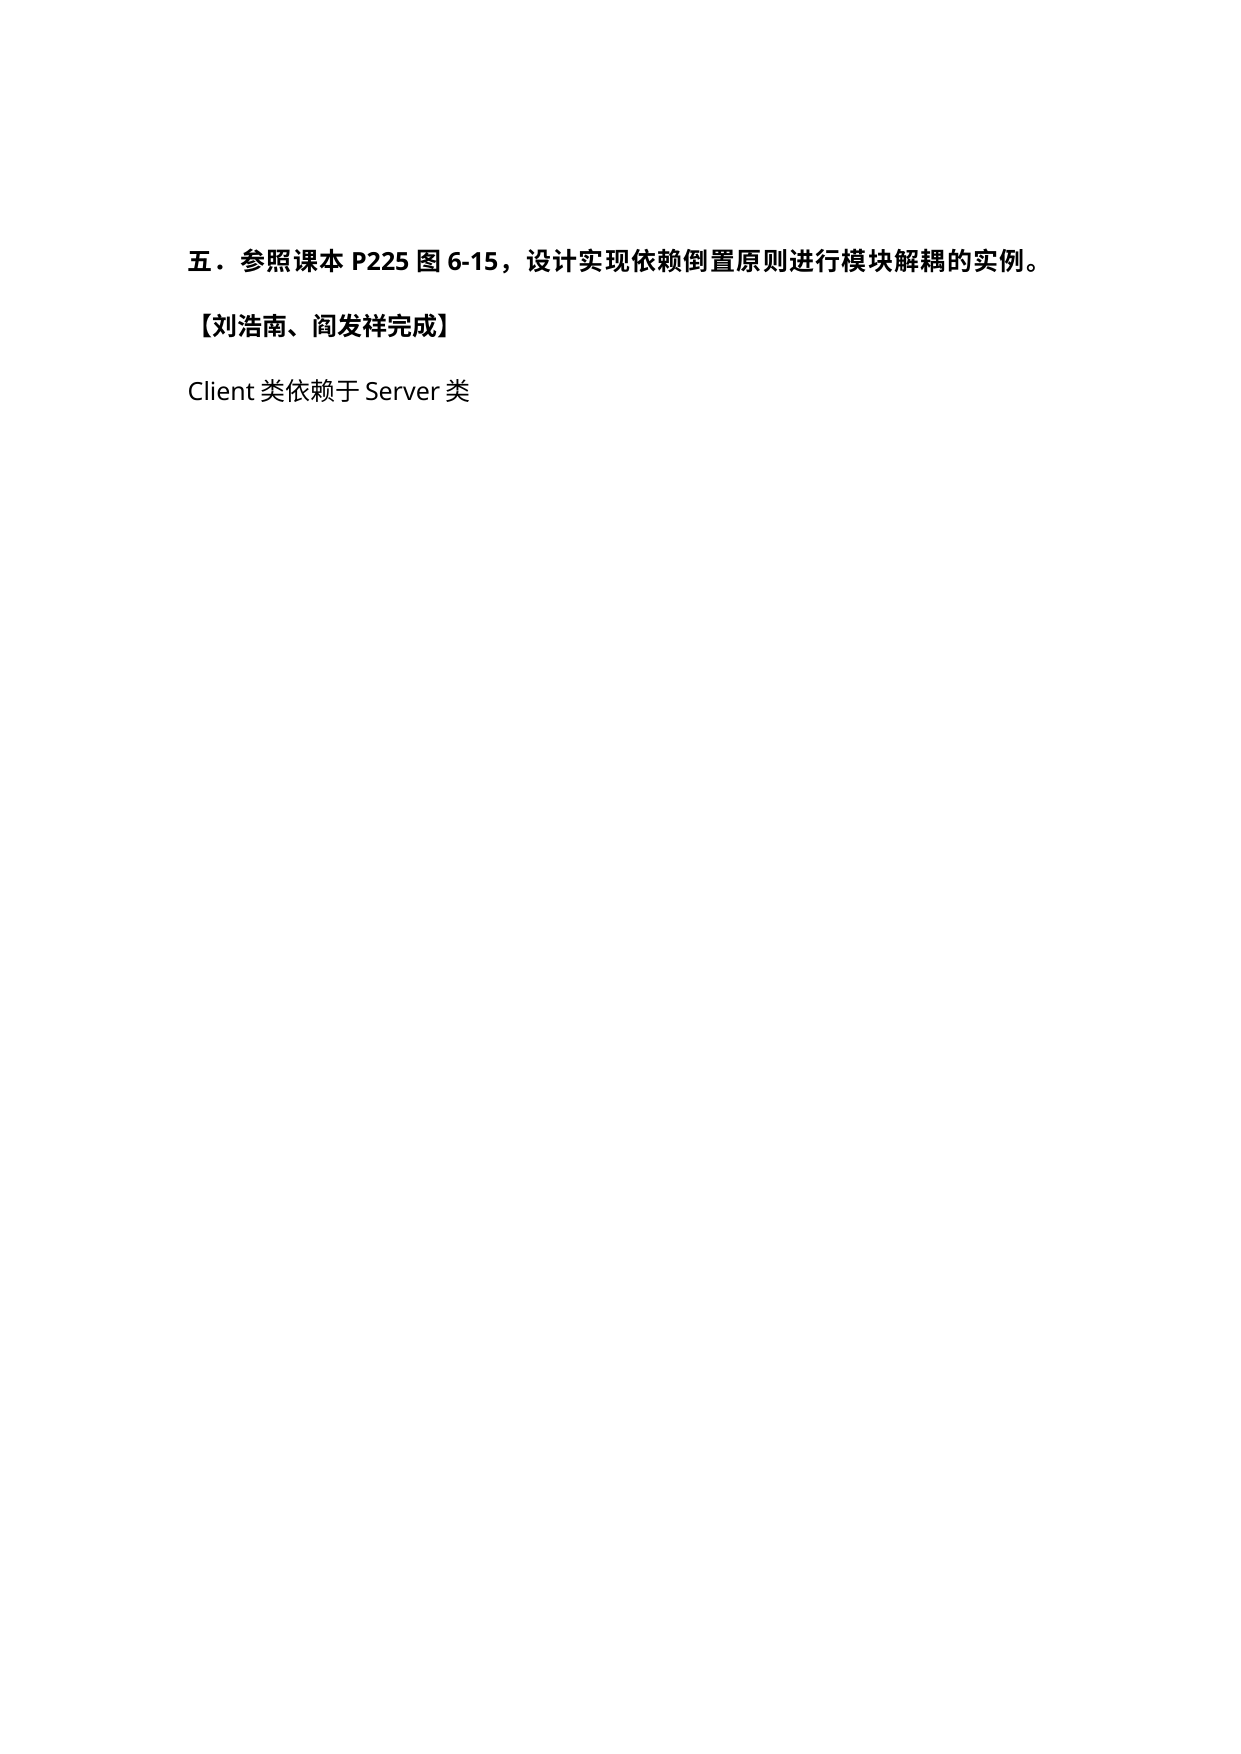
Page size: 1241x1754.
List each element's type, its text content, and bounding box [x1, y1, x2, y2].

text 五．参照课本P225图6-15，设计实现依赖倒置原则进行模块解耦的实例。【刘浩南、阎发祥完成】 [187, 227, 1053, 357]
text Client类依赖于Server类 [187, 357, 1053, 422]
